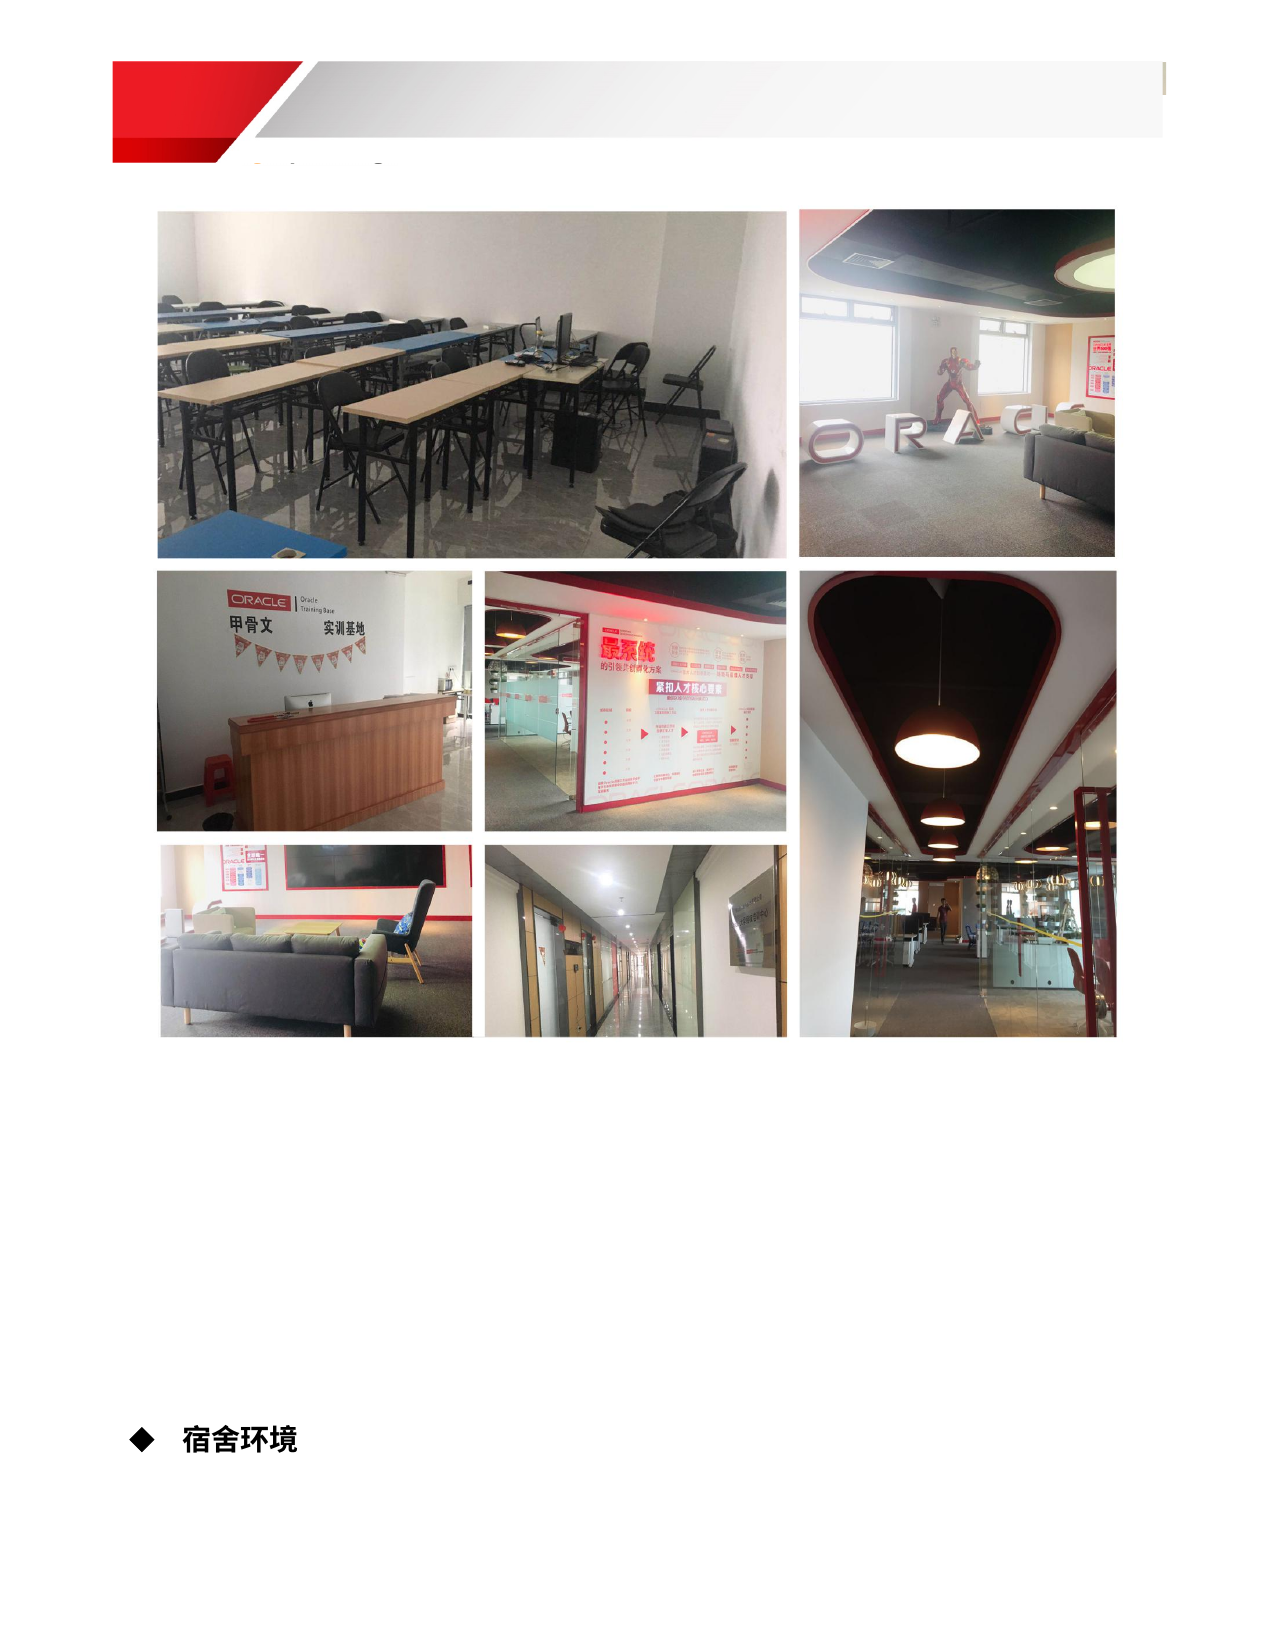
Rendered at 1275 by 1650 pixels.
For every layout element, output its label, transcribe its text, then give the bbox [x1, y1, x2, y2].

picture [148, 196, 1127, 1050]
picture [112, 61, 1167, 166]
list 宿舍环境 [127, 1416, 1162, 1459]
